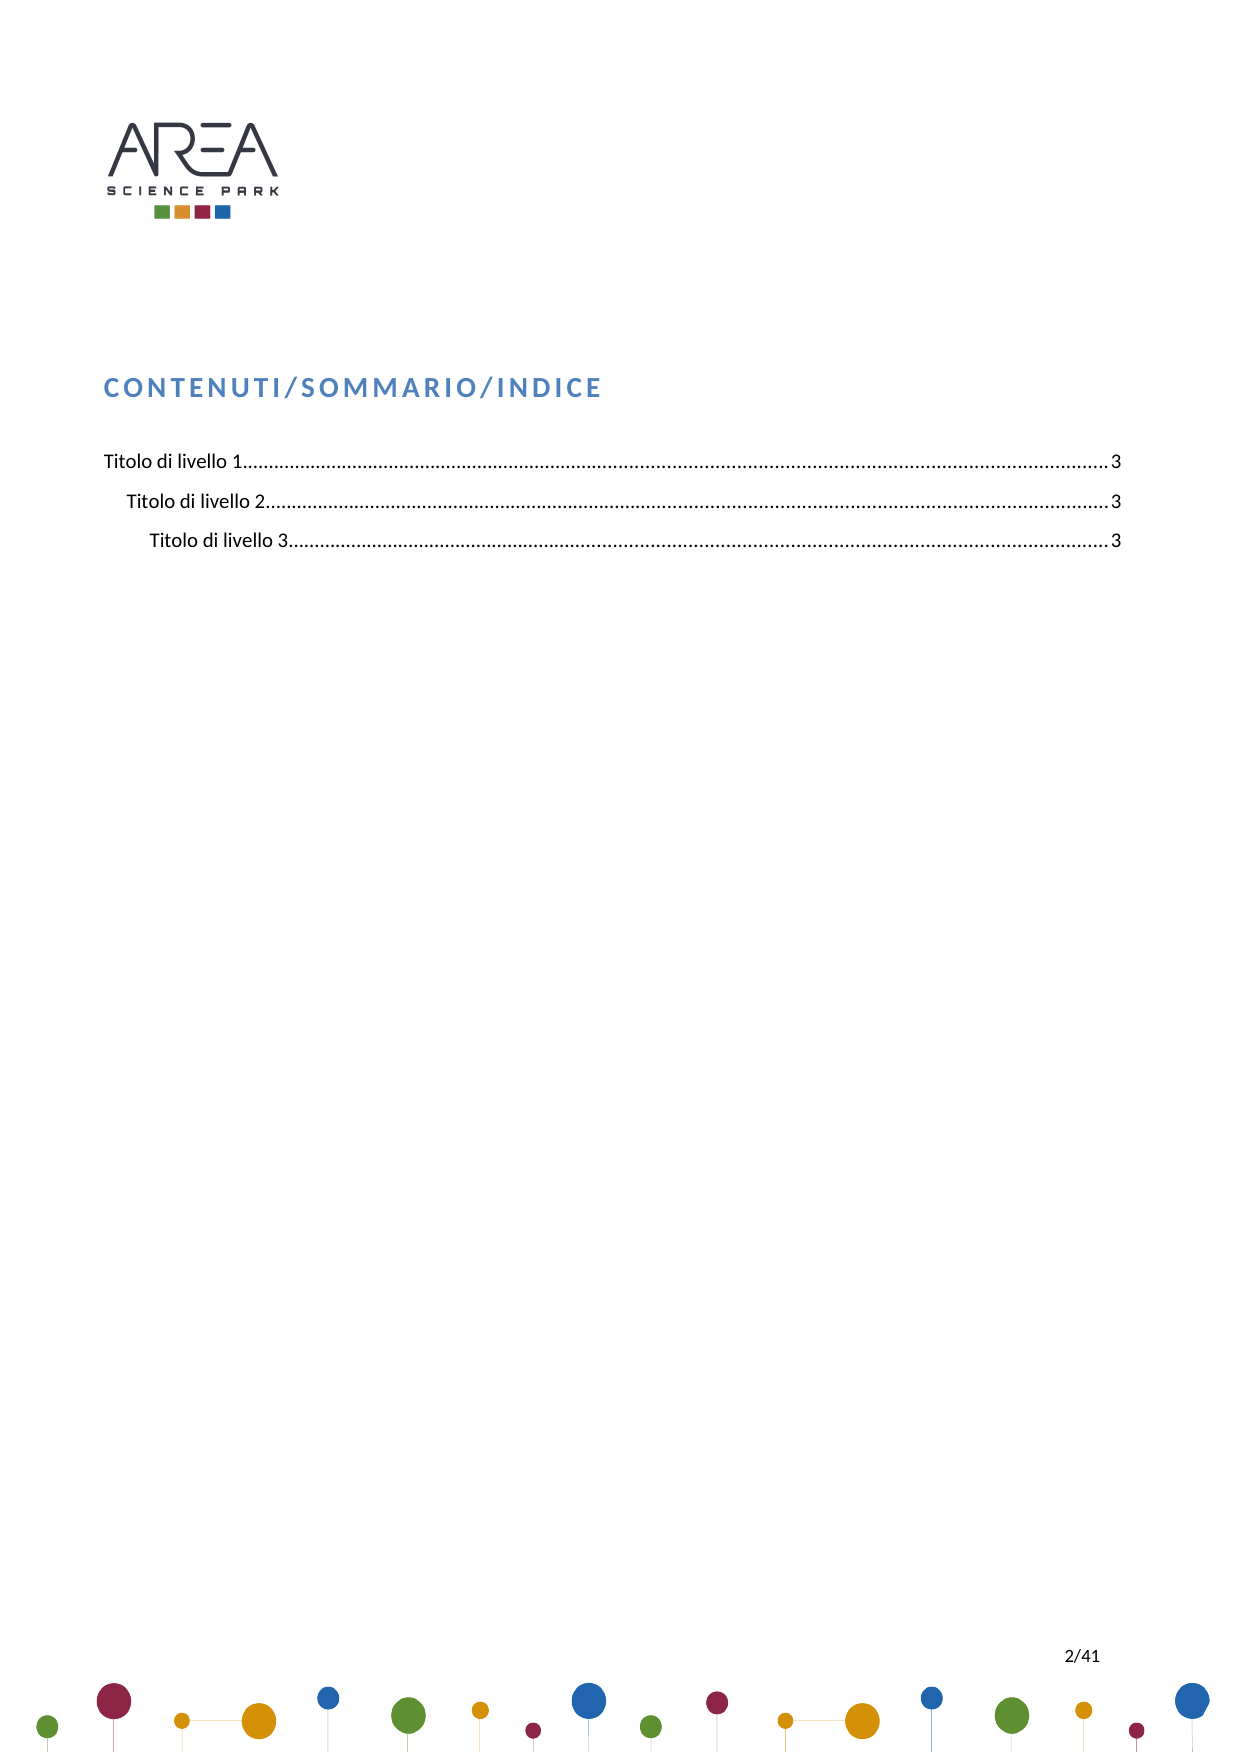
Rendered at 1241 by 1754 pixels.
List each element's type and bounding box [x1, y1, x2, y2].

picture [103, 118, 1116, 264]
picture [31, 1676, 1209, 1752]
